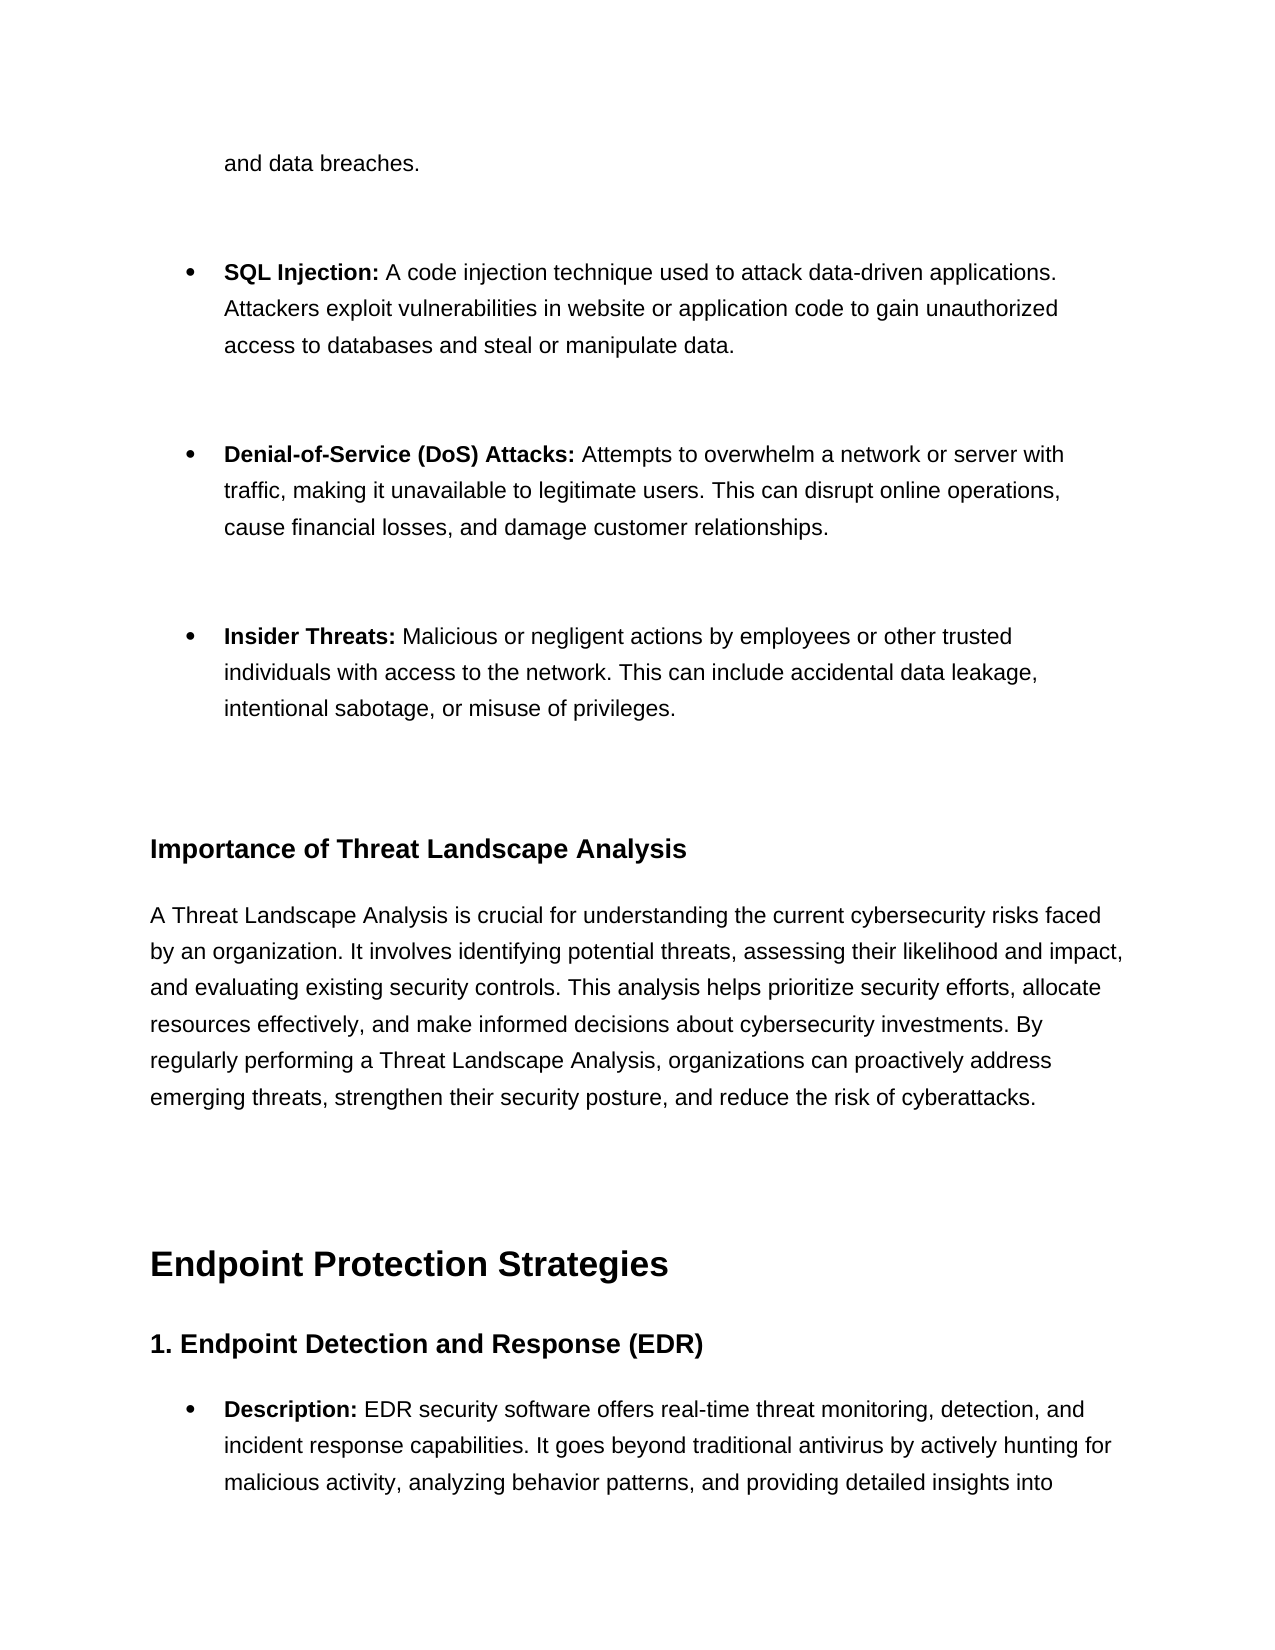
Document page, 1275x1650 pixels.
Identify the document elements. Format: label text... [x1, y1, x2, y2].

list Denial-of-Service (DoS) Attacks: Attempts to overwhelm a network or server with traffic, making it unavailable to legitimate users. This can disrupt online operations, cause financial losses, and damage customer relationships. [186, 441, 1125, 613]
text A Threat Landscape Analysis is crucial for understanding the current cybersecurity risks faced by an organization. It involves identifying potential threats, assessing their likelihood and impact, and evaluating existing security controls. This analysis helps prioritize security efforts, allocate resources effectively, and make informed decisions about cybersecurity investments. By regularly performing a Threat Landscape Analysis, organizations can proactively address emerging threats, strengthen their security posture, and reduce the risk of cyberattacks. [150, 902, 1125, 1110]
list SQL Injection: A code injection technique used to attack data-driven applications. Attackers exploit vulnerabilities in website or application code to gain unauthorized access to databases and steal or manipulate data. [186, 259, 1125, 431]
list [186, 1396, 1125, 1495]
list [186, 150, 1125, 249]
subtitle 1. Endpoint Detection and Response (EDR) [150, 1328, 1125, 1359]
subtitle Endpoint Protection Strategies [150, 1243, 1125, 1283]
subtitle Importance of Threat Landscape Analysis [150, 833, 1125, 865]
list Insider Threats: Malicious or negligent actions by employees or other trusted individuals with access to the network. This can include accidental data leakage, intentional sabotage, or misuse of privileges. [186, 623, 1125, 794]
